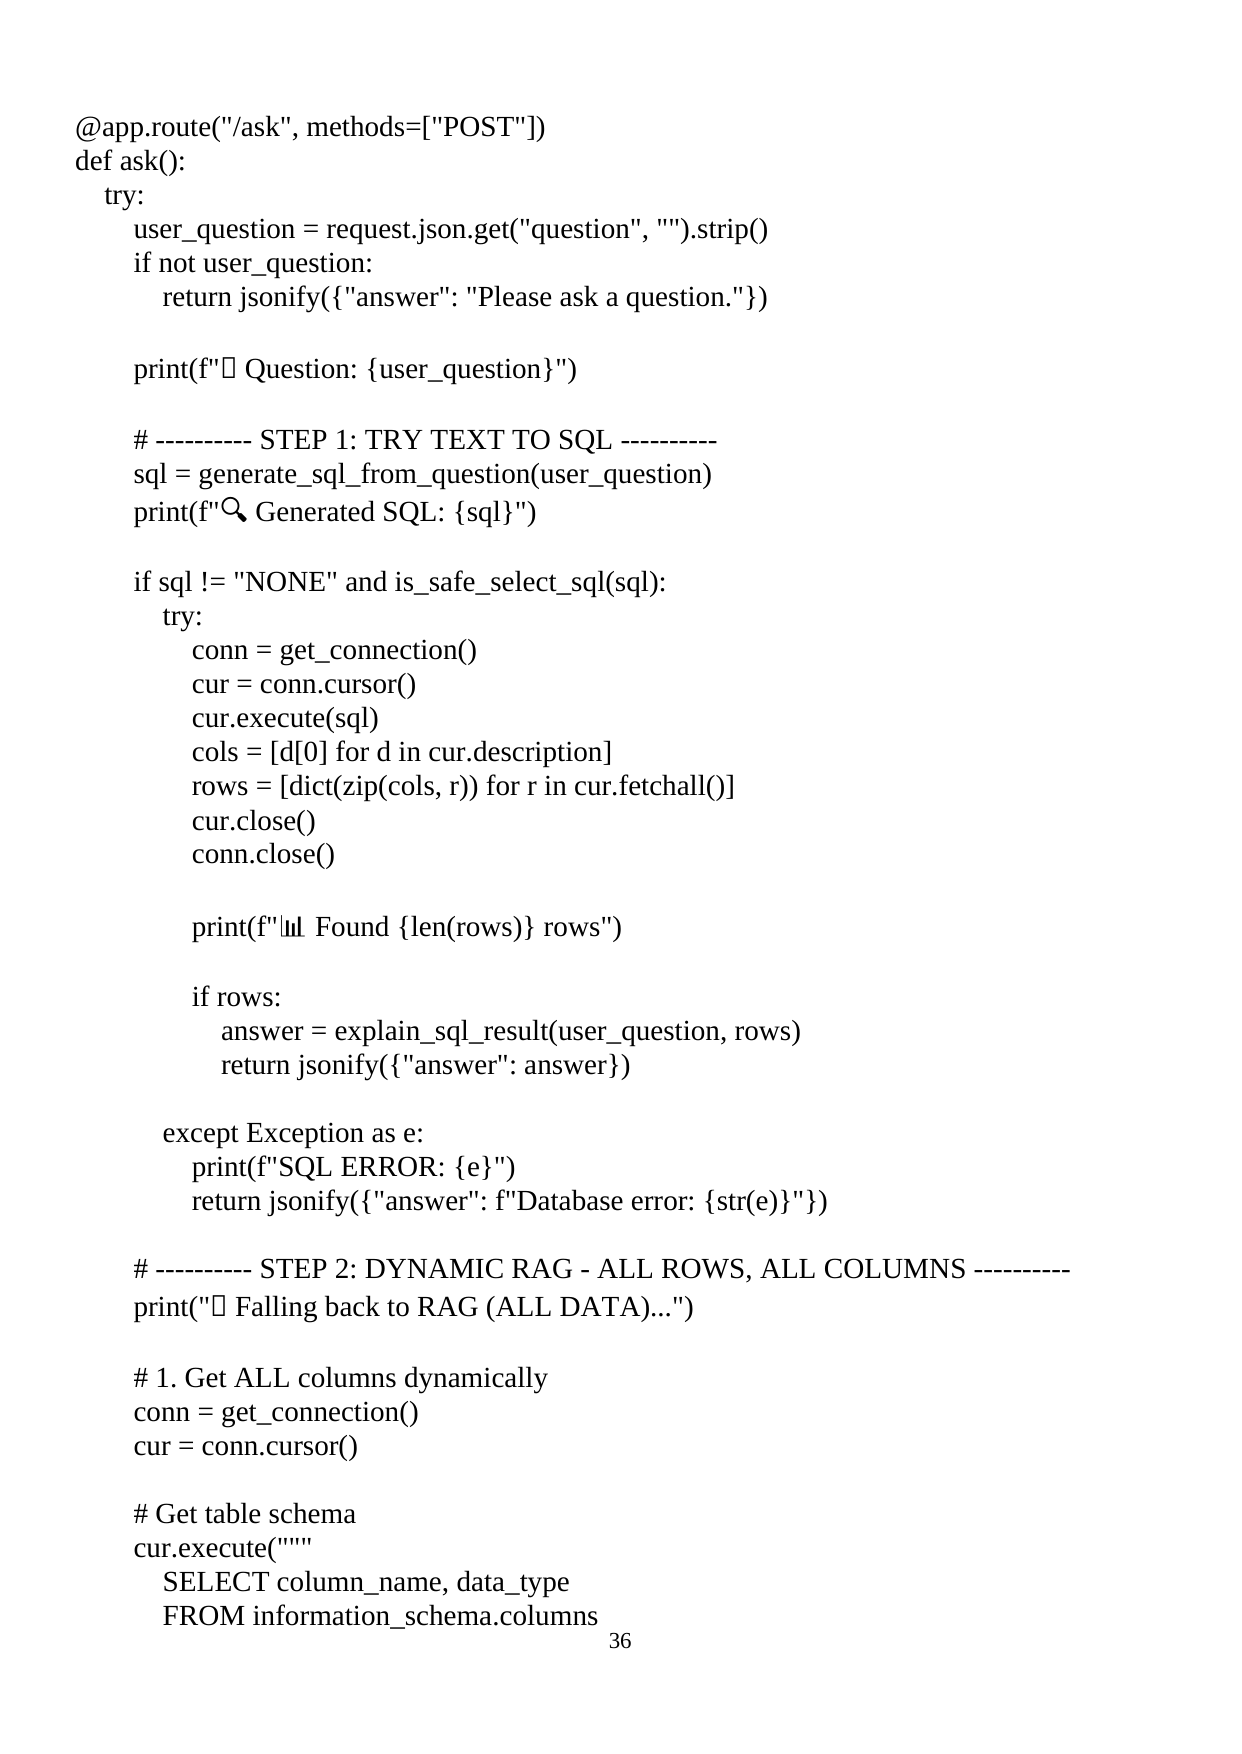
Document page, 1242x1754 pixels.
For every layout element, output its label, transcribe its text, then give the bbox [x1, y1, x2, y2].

text rows = [dict(zip(cols, r)) for r in cur.fetchall()] [75, 768, 1167, 802]
text if sql != "NONE" and is_safe_select_sql(sql): [75, 564, 1167, 598]
text print(f"🔍 Generated SQL: {sql}") [75, 490, 1167, 529]
text FROM information_schema.columns [75, 1598, 1167, 1632]
text cur = conn.cursor() [75, 1428, 1167, 1462]
text cols = [d[0] for d in cur.description] [75, 734, 1167, 768]
text answer = explain_sql_result(user_question, rows) [75, 1013, 1167, 1047]
text return jsonify({"answer": f"Database error: {str(e)}"}) [75, 1183, 1167, 1217]
text if not user_question: [75, 245, 1167, 279]
text print(f"📊 Found {len(rows)} rows") [75, 905, 1167, 944]
text SELECT column_name, data_type [75, 1564, 1167, 1598]
text print(f"🤖 Question: {user_question}") [75, 347, 1167, 387]
text try: [75, 598, 1167, 632]
text cur.execute(sql) [75, 700, 1167, 734]
text print(f"SQL ERROR: {e}") [75, 1149, 1167, 1183]
text print("📝 Falling back to RAG (ALL DATA)...") [75, 1286, 1167, 1325]
text @app.route("/ask", methods=["POST"]) [75, 109, 1167, 143]
text def ask(): [75, 143, 1167, 177]
text conn.close() [75, 837, 1167, 870]
text try: [75, 177, 1167, 211]
text conn = get_connection() [75, 632, 1167, 666]
text return jsonify({"answer": answer}) [75, 1047, 1167, 1081]
text # ---------- STEP 2: DYNAMIC RAG - ALL ROWS, ALL COLUMNS ---------- [75, 1252, 1167, 1285]
text conn = get_connection() [75, 1394, 1167, 1427]
text # 1. Get ALL columns dynamically [75, 1360, 1167, 1393]
text return jsonify({"answer": "Please ask a question."}) [75, 279, 1167, 313]
text sql = generate_sql_from_question(user_question) [75, 456, 1167, 489]
text if rows: [75, 979, 1167, 1013]
text cur.close() [75, 803, 1167, 836]
text except Exception as e: [75, 1115, 1167, 1149]
text # Get table schema [75, 1496, 1167, 1530]
text user_question = request.json.get("question", "").strip() [75, 211, 1167, 245]
text cur = conn.cursor() [75, 666, 1167, 700]
text cur.execute(""" [75, 1530, 1167, 1564]
text # ---------- STEP 1: TRY TEXT TO SQL ---------- [75, 422, 1167, 455]
